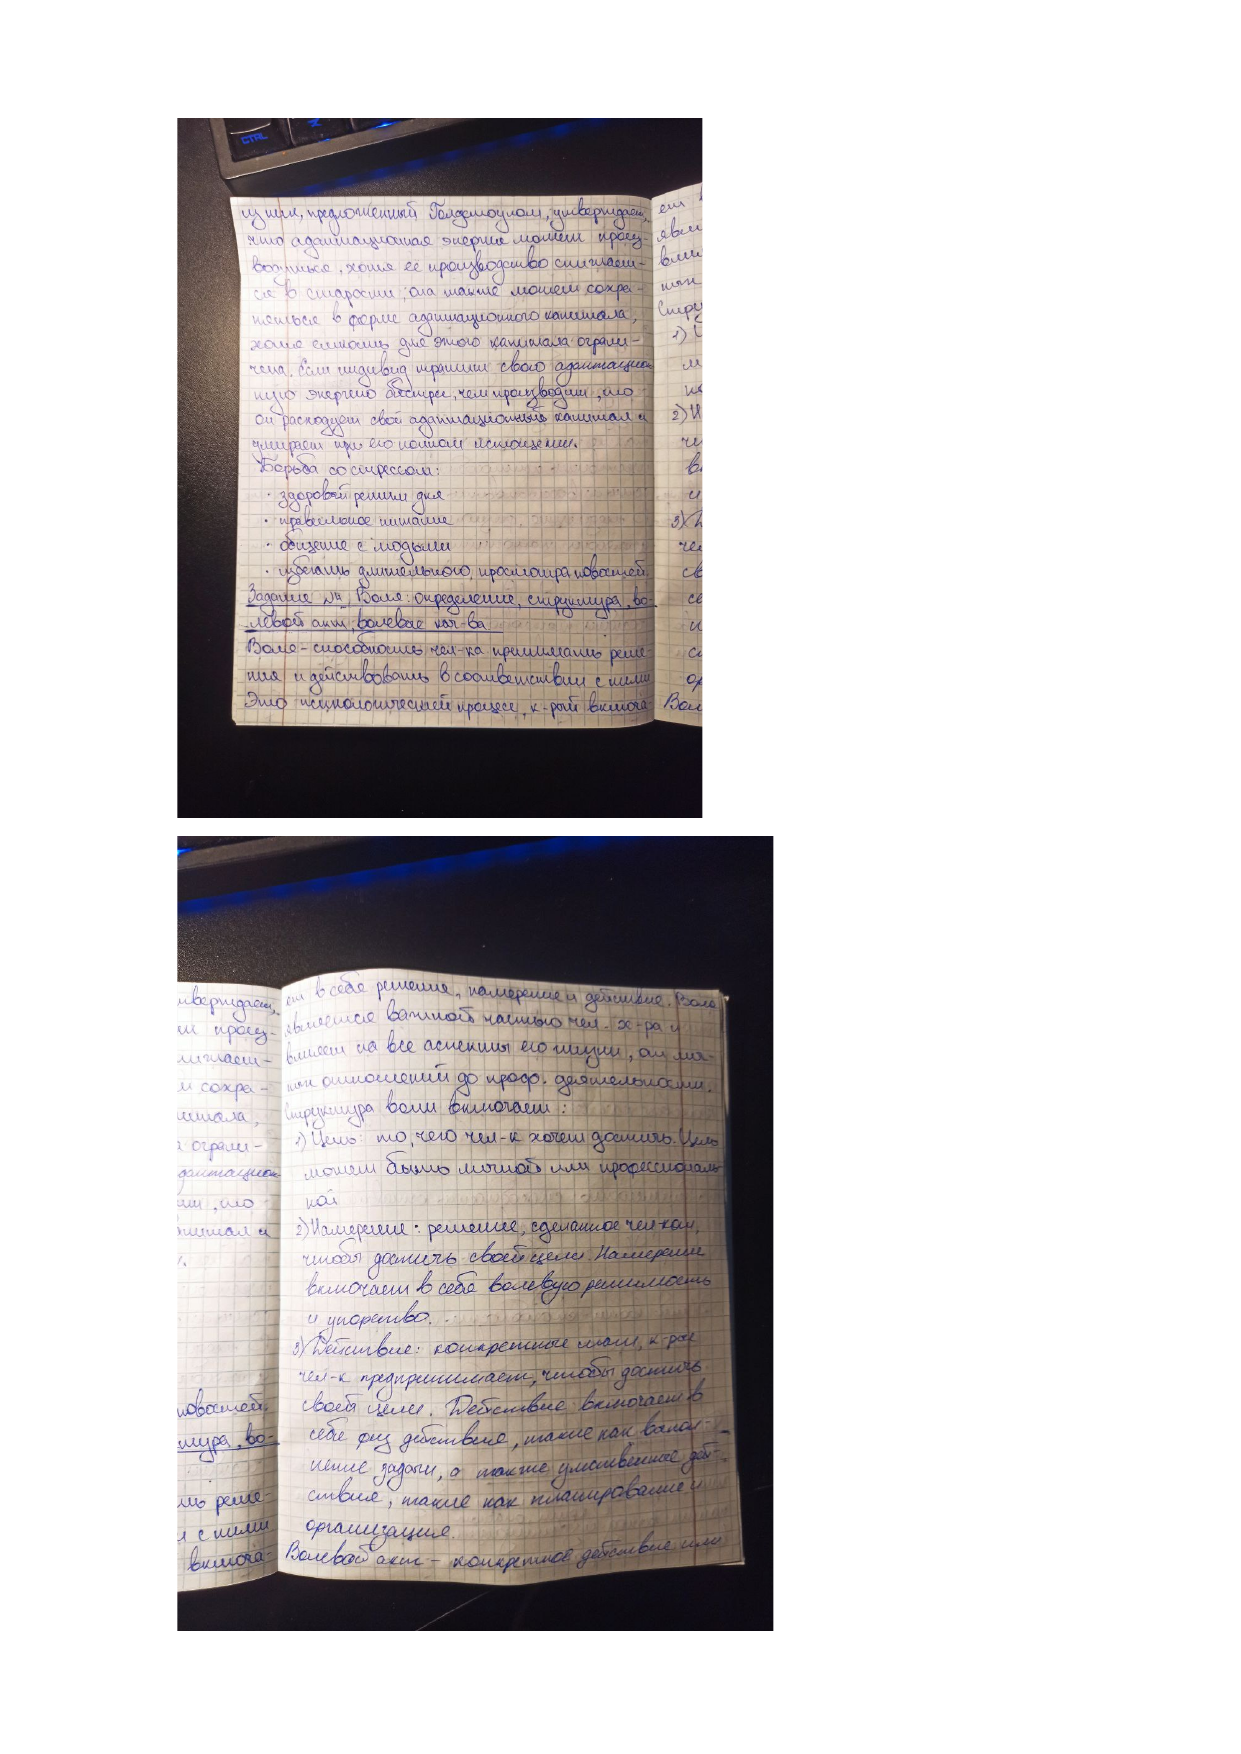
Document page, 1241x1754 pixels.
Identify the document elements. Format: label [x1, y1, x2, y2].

picture [177, 836, 774, 1631]
picture [177, 118, 703, 818]
